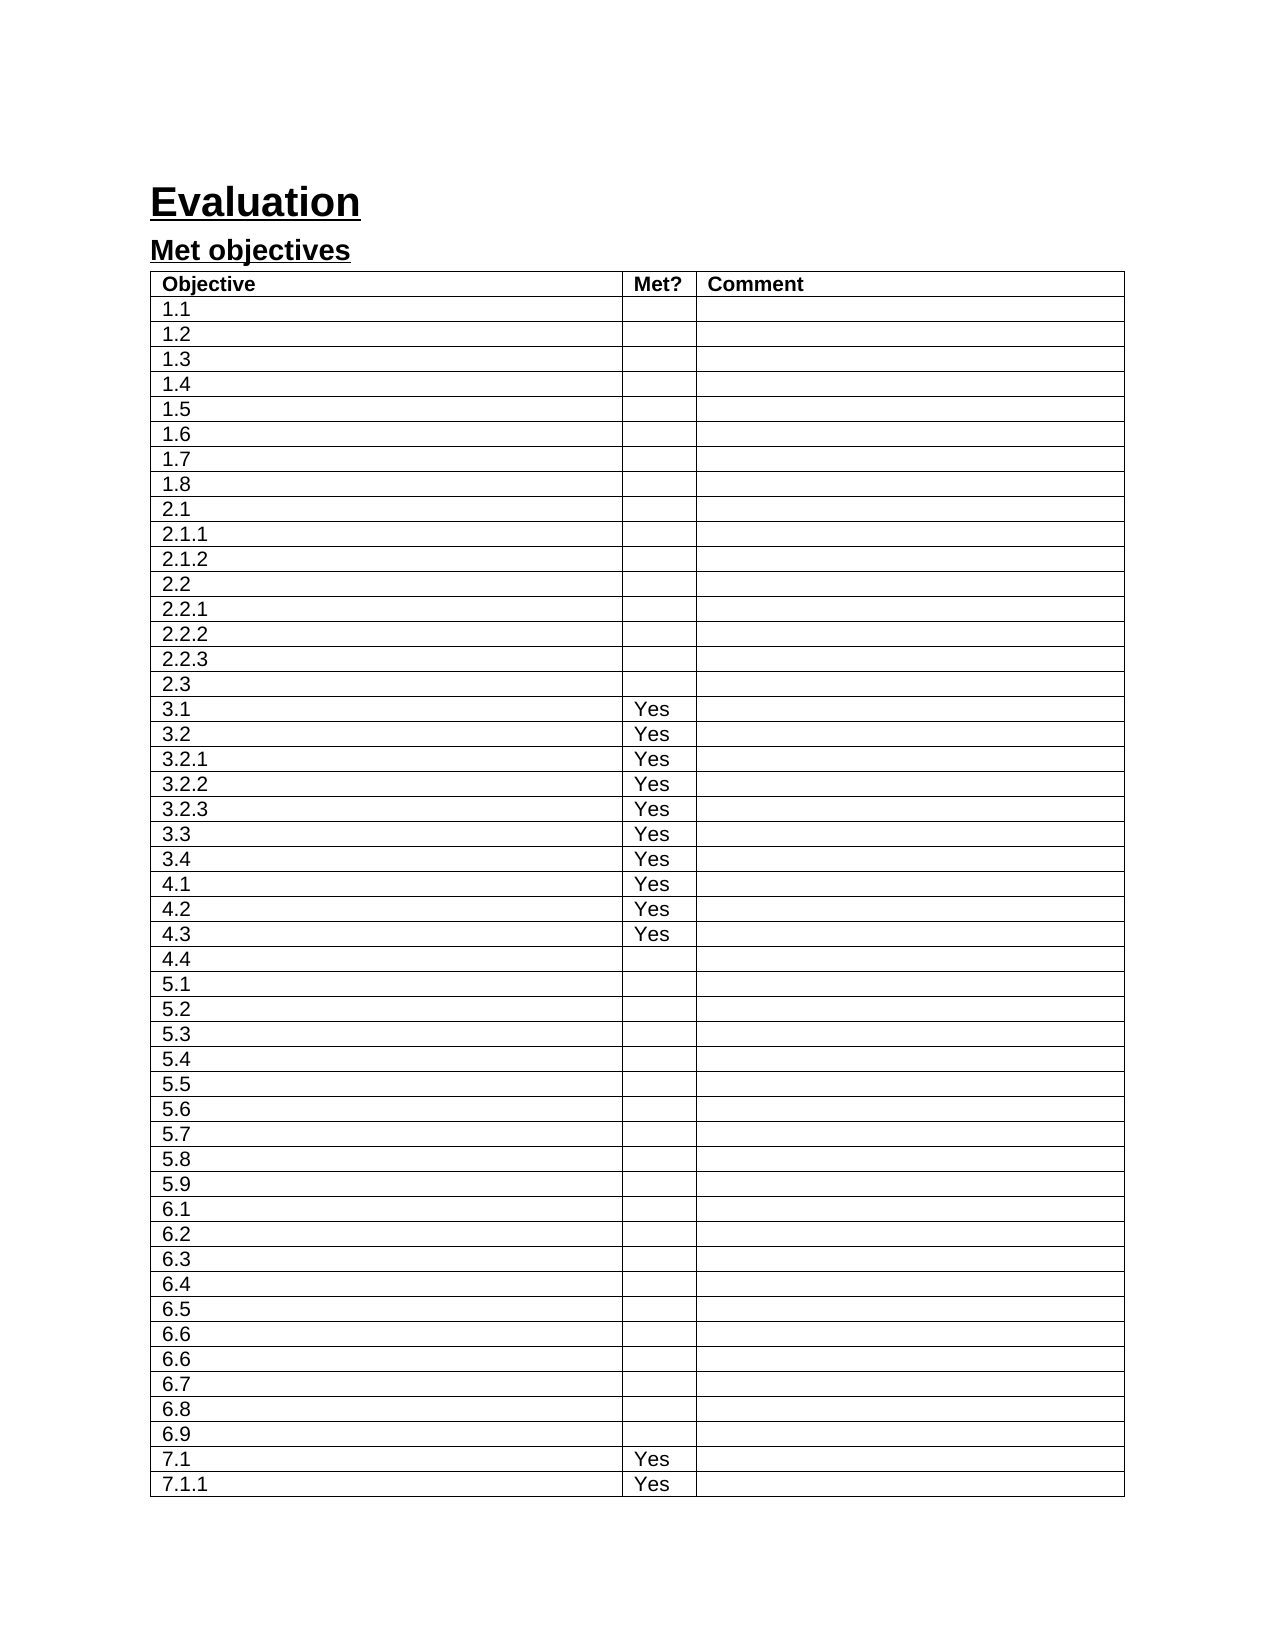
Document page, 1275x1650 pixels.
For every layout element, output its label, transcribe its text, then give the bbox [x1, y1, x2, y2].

table_cell 2.2.1 [151, 597, 622, 621]
table_cell 6.6 [151, 1347, 622, 1371]
table_cell 1.4 [151, 372, 622, 396]
table_cell [697, 397, 1124, 421]
table_cell 5.3 [151, 1022, 622, 1046]
table_cell [697, 1322, 1124, 1346]
table_cell [623, 622, 696, 646]
table_cell 5.6 [151, 1097, 622, 1121]
table_cell Yes [623, 1472, 696, 1496]
table_cell 5.9 [151, 1172, 622, 1196]
table_cell [623, 1147, 696, 1171]
table_cell [623, 997, 696, 1021]
table_cell 2.1.1 [151, 522, 622, 546]
table_cell 5.4 [151, 1047, 622, 1071]
table_cell [697, 1047, 1124, 1071]
table_cell [697, 547, 1124, 571]
table_cell [623, 497, 696, 521]
table_cell 6.8 [151, 1397, 622, 1421]
table_cell 5.7 [151, 1122, 622, 1146]
table_header Comment [697, 272, 1124, 296]
table_cell Yes [623, 922, 696, 946]
text Met objectives [150, 233, 1125, 266]
table_cell Yes [623, 797, 696, 821]
table_cell [697, 772, 1124, 796]
table_cell [697, 897, 1124, 921]
table_cell [623, 422, 696, 446]
table_cell Yes [623, 872, 696, 896]
table_cell 2.2 [151, 572, 622, 596]
table_cell 3.2.3 [151, 797, 622, 821]
table_cell 1.6 [151, 422, 622, 446]
table_cell Yes [623, 697, 696, 721]
table_cell [623, 572, 696, 596]
table_cell [697, 1447, 1124, 1471]
table_cell [697, 972, 1124, 996]
table_cell 7.1 [151, 1447, 622, 1471]
table_cell [623, 522, 696, 546]
table_cell 4.3 [151, 922, 622, 946]
table_cell [697, 847, 1124, 871]
table_cell [623, 1172, 696, 1196]
table_cell 6.5 [151, 1297, 622, 1321]
table_cell [623, 1047, 696, 1071]
table_cell [697, 1297, 1124, 1321]
table_cell [623, 547, 696, 571]
table_cell Yes [623, 772, 696, 796]
table_cell [623, 1097, 696, 1121]
table_cell [697, 1222, 1124, 1246]
table_cell 3.4 [151, 847, 622, 871]
table_cell [697, 1472, 1124, 1496]
table_cell 6.1 [151, 1197, 622, 1221]
table_cell 1.1 [151, 297, 622, 321]
table_cell [623, 647, 696, 671]
table_cell 3.2 [151, 722, 622, 746]
table_cell 5.8 [151, 1147, 622, 1171]
table_header Objective [151, 272, 622, 296]
table_cell [697, 1397, 1124, 1421]
table_cell [697, 372, 1124, 396]
table_cell [697, 647, 1124, 671]
table_cell Yes [623, 1447, 696, 1471]
table_cell [697, 472, 1124, 496]
table_cell [697, 497, 1124, 521]
table_cell 7.1.1 [151, 1472, 622, 1496]
table_cell [623, 1272, 696, 1296]
table_cell 1.7 [151, 447, 622, 471]
table_cell [697, 1197, 1124, 1221]
table_cell [697, 672, 1124, 696]
table_cell 5.5 [151, 1072, 622, 1096]
table_cell [623, 297, 696, 321]
table_cell [697, 297, 1124, 321]
table_cell [697, 322, 1124, 346]
table_cell 5.2 [151, 997, 622, 1021]
table_cell 6.9 [151, 1422, 622, 1446]
table_cell [697, 1122, 1124, 1146]
table_cell [697, 1272, 1124, 1296]
table_cell [623, 1422, 696, 1446]
table_cell 2.2.2 [151, 622, 622, 646]
table_cell [623, 1072, 696, 1096]
table_cell [697, 422, 1124, 446]
table_cell [623, 1372, 696, 1396]
table_cell 4.2 [151, 897, 622, 921]
table_cell 6.6 [151, 1322, 622, 1346]
table_cell [697, 822, 1124, 846]
table_cell [697, 1172, 1124, 1196]
table_cell [623, 1297, 696, 1321]
table_cell [623, 597, 696, 621]
table_cell 1.5 [151, 397, 622, 421]
table_cell [697, 447, 1124, 471]
table_cell [697, 1372, 1124, 1396]
table_cell 6.7 [151, 1372, 622, 1396]
table_cell [697, 947, 1124, 971]
table_cell 6.3 [151, 1247, 622, 1271]
table_cell Yes [623, 897, 696, 921]
table_cell Yes [623, 847, 696, 871]
table_cell [623, 947, 696, 971]
table_cell [697, 1147, 1124, 1171]
table_cell Yes [623, 747, 696, 771]
table_cell 6.4 [151, 1272, 622, 1296]
table_cell 2.3 [151, 672, 622, 696]
table_cell [697, 1097, 1124, 1121]
table_cell 3.2.1 [151, 747, 622, 771]
table_cell [623, 1322, 696, 1346]
table_cell [697, 797, 1124, 821]
table_cell [623, 1022, 696, 1046]
table_cell [697, 1072, 1124, 1096]
table_cell Yes [623, 722, 696, 746]
table_cell [697, 522, 1124, 546]
table_cell [697, 1022, 1124, 1046]
table_cell [623, 1247, 696, 1271]
table_cell [697, 572, 1124, 596]
table_cell 2.1.2 [151, 547, 622, 571]
table_cell 1.3 [151, 347, 622, 371]
table_cell [697, 722, 1124, 746]
table_cell [697, 922, 1124, 946]
table_cell Yes [623, 822, 696, 846]
table_cell [697, 1347, 1124, 1371]
table_cell 5.1 [151, 972, 622, 996]
table_cell [623, 1222, 696, 1246]
table_cell [623, 472, 696, 496]
table_cell [623, 397, 696, 421]
table_cell [623, 372, 696, 396]
table_cell [623, 447, 696, 471]
table_cell [697, 747, 1124, 771]
text Evaluation [150, 177, 1125, 225]
table_cell [623, 1347, 696, 1371]
table_cell [623, 1197, 696, 1221]
table_cell 3.1 [151, 697, 622, 721]
table_cell [623, 347, 696, 371]
table_cell [623, 322, 696, 346]
table_cell [623, 972, 696, 996]
table_cell 1.8 [151, 472, 622, 496]
table_cell [697, 872, 1124, 896]
table_cell 2.1 [151, 497, 622, 521]
table_cell [623, 1122, 696, 1146]
table_cell [697, 1247, 1124, 1271]
table_cell 2.2.3 [151, 647, 622, 671]
table_header Met? [623, 272, 696, 296]
table_cell [697, 997, 1124, 1021]
table_cell [697, 622, 1124, 646]
table_cell [623, 672, 696, 696]
table_cell 6.2 [151, 1222, 622, 1246]
table_cell 3.3 [151, 822, 622, 846]
table_cell [697, 347, 1124, 371]
table_cell 3.2.2 [151, 772, 622, 796]
table_cell 4.1 [151, 872, 622, 896]
table_cell [623, 1397, 696, 1421]
table_cell [697, 1422, 1124, 1446]
table_cell 1.2 [151, 322, 622, 346]
table_cell 4.4 [151, 947, 622, 971]
table_cell [697, 697, 1124, 721]
table_cell [697, 597, 1124, 621]
